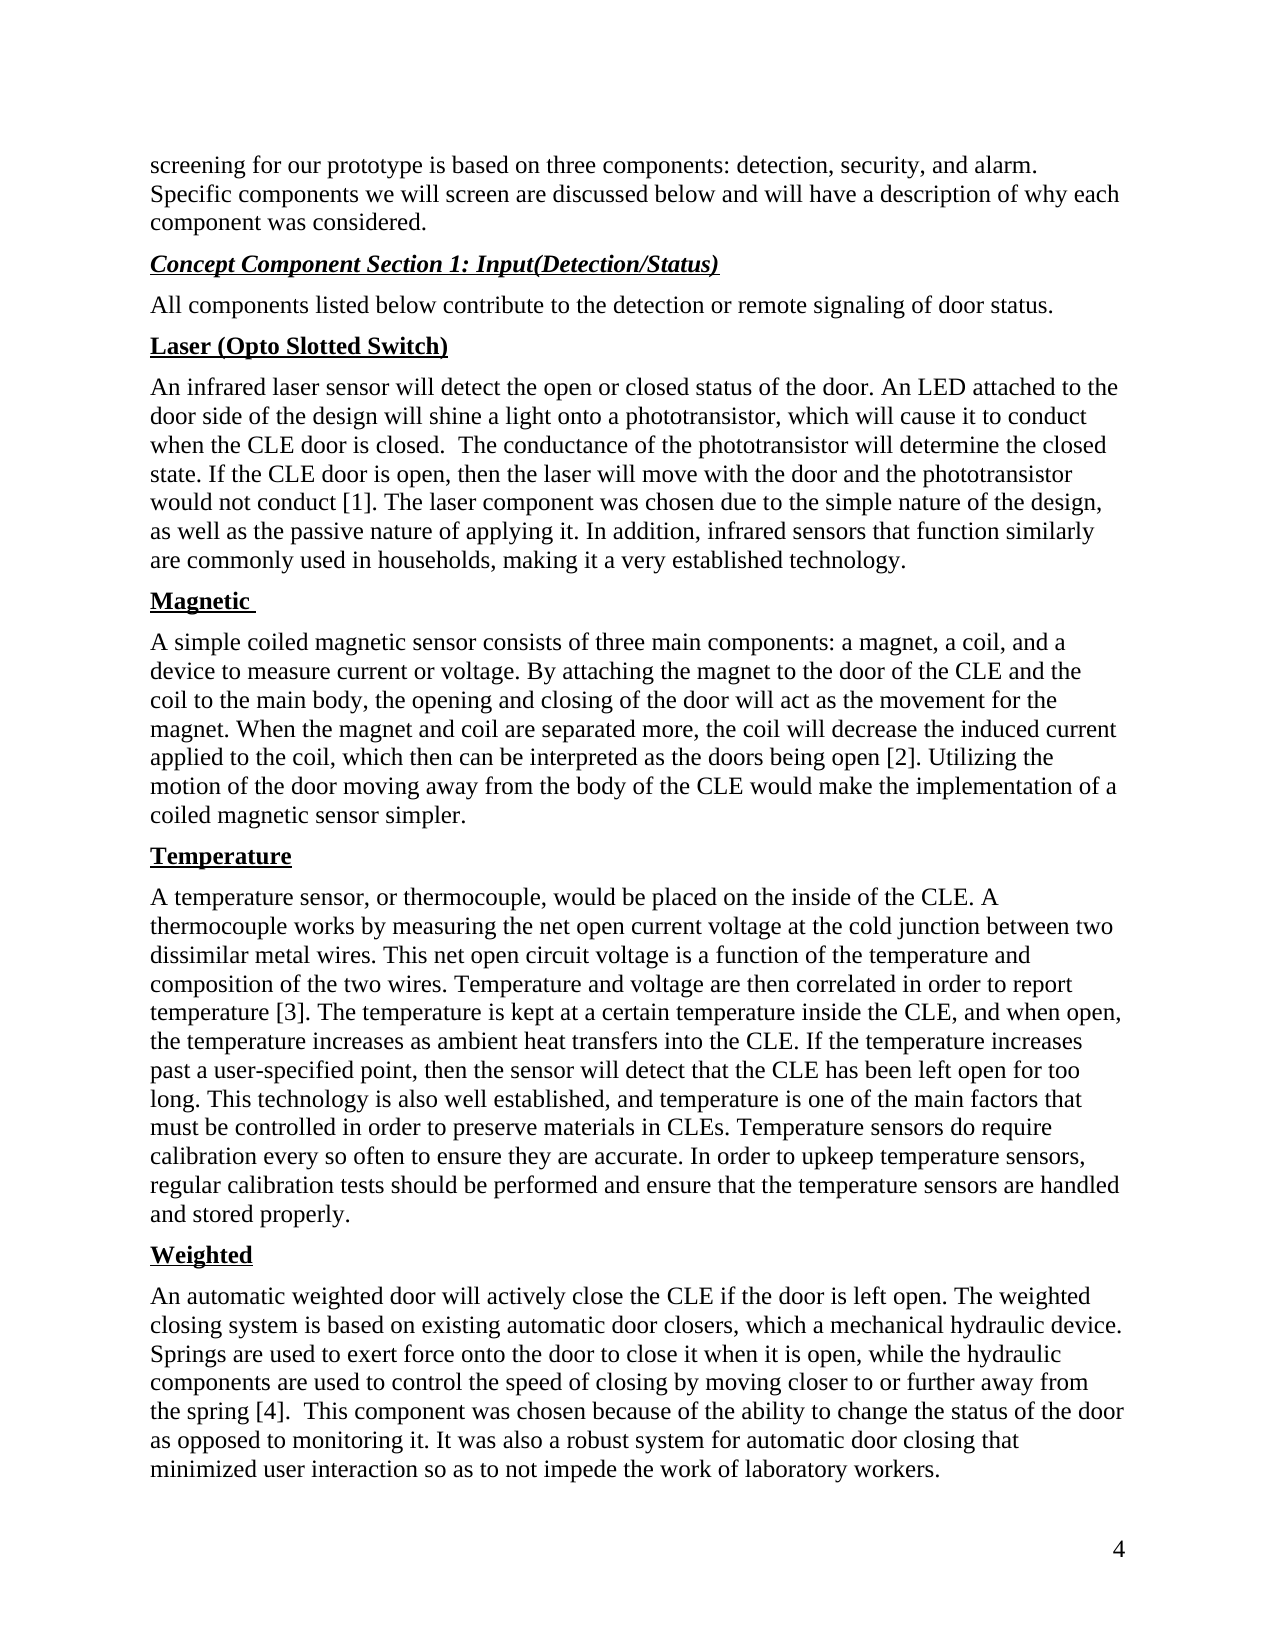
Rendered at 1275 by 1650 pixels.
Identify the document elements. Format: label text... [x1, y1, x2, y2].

text Temperature [150, 841, 1125, 870]
text A simple coiled magnetic sensor consists of three main components: a magnet, a coil, and a device to measure current or voltage. By attaching the magnet to the door of the CLE and the coil to the main body, the opening and closing of the door will act as the movement for the magnet. When the magnet and coil are separated more, the coil will decrease the induced current applied to the coil, which then can be interpreted as the doors being open [2]. Utilizing the motion of the door moving away from the body of the CLE would make the implementation of a coiled magnetic sensor simpler. [150, 627, 1125, 829]
text An automatic weighted door will actively close the CLE if the door is left open. The weighted closing system is based on existing automatic door closers, which a mechanical hydraulic device. Springs are used to exert force onto the door to close it when it is open, while the hydraulic components are used to control the speed of closing by moving closer to or further away from the spring [4]. This component was chosen because of the ability to change the status of the door as opposed to monitoring it. It was also a robust system for automatic door closing that minimized user interaction so as to not impede the work of laboratory workers. [150, 1281, 1125, 1482]
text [150, 150, 1125, 236]
text A temperature sensor, or thermocouple, would be placed on the inside of the CLE. A thermocouple works by measuring the net open current voltage at the cold junction between two dissimilar metal wires. This net open circuit voltage is a function of the temperature and composition of the two wires. Temperature and voltage are then correlated in order to report temperature [3]. The temperature is kept at a certain temperature inside the CLE, and when open, the temperature increases as ambient heat transfers into the CLE. If the temperature increases past a user-specified point, then the sensor will detect that the CLE has been left open for too long. This technology is also well established, and temperature is one of the main factors that must be controlled in order to preserve materials in CLEs. Temperature sensors do require calibration every so often to ensure they are accurate. In order to upkeep temperature sensors, regular calibration tests should be performed and ensure that the temperature sensors are handled and stored properly. [150, 882, 1125, 1227]
text Weighted [150, 1240, 1125, 1269]
text An infrared laser sensor will detect the open or closed status of the door. An LED attached to the door side of the design will shine a light onto a phototransistor, which will cause it to conduct when the CLE door is closed. The conductance of the phototransistor will determine the closed state. If the CLE door is open, then the laser will move with the door and the phototransistor would not conduct [1]. The laser component was chosen due to the simple nature of the design, as well as the passive nature of applying it. In addition, infrared sensors that function similarly are commonly used in households, making it a very established technology. [150, 372, 1125, 574]
text Magnetic [150, 586, 1125, 615]
text Laser (Opto Slotted Switch) [150, 331, 1125, 360]
text Concept Component Section 1: Input(Detection/Status) [150, 249, 1125, 277]
text All components listed below contribute to the detection or remote signaling of door status. [150, 290, 1125, 319]
